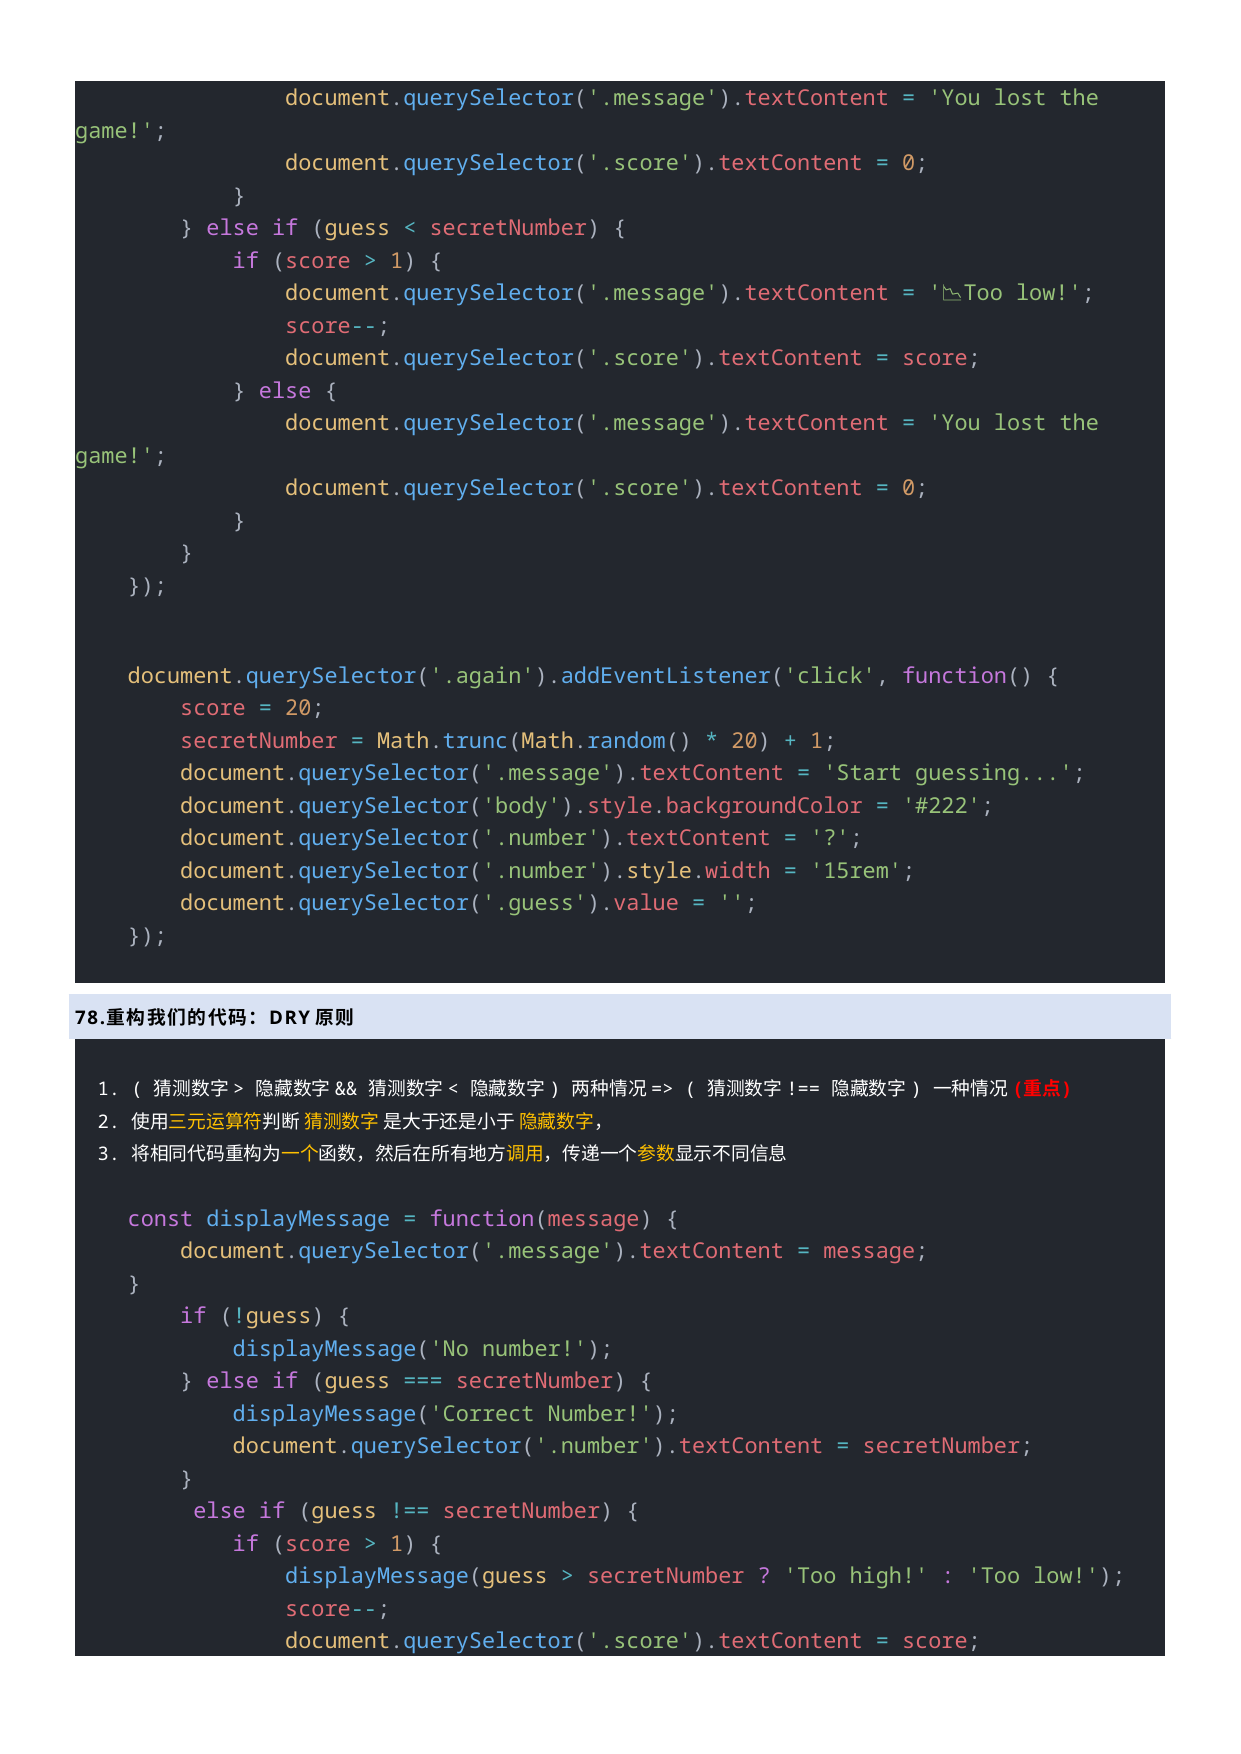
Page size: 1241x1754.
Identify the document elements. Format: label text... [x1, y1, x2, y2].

text } [75, 1461, 1165, 1494]
text } else if (guess === secretNumber) { [75, 1364, 1165, 1396]
text displayMessage('Correct Number!'); [75, 1396, 1165, 1429]
subtitle 78.重构我们的代码：DRY原则 [75, 1000, 1165, 1032]
text const displayMessage = function(message) { [75, 1201, 1165, 1234]
text }); [75, 568, 1165, 601]
text document.querySelector('.score').textContent = 0; [75, 146, 1165, 178]
text else if (guess !== secretNumber) { [75, 1494, 1165, 1526]
text secretNumber = Math.trunc(Math.random() * 20) + 1; [75, 723, 1165, 756]
text document.querySelector('.message').textContent = 'You lost the game!'; [75, 81, 1165, 146]
text document.querySelector('.again').addEventListener('click', function() { [75, 658, 1165, 691]
text 2. 使用三元运算符判断 猜测数字 是大于还是小于 隐藏数字， [75, 1104, 1165, 1136]
text if (score > 1) { [75, 1526, 1165, 1559]
text score = 20; [75, 691, 1165, 723]
text document.querySelector('.message').textContent = 'Start guessing...'; [75, 756, 1165, 788]
text 3. 将相同代码重构为一个函数，然后在所有地方调用，传递一个参数显示不同信息 [75, 1136, 1165, 1169]
text 1. ( 猜测数字 > 隐藏数字 && 猜测数字 < 隐藏数字 ) 两种情况 => ( 猜测数字 !== 隐藏数字 ) 一种情况 (重点) [75, 1071, 1165, 1104]
text document.querySelector('.score').textContent = score; [75, 1624, 1165, 1656]
text displayMessage(guess > secretNumber ? 'Too high!' : 'Too low!'); [75, 1559, 1165, 1591]
text document.querySelector('.number').textContent = secretNumber; [75, 1429, 1165, 1461]
text } [75, 178, 1165, 211]
text document.querySelector('.score').textContent = 0; [75, 471, 1165, 503]
text document.querySelector('.guess').value = ''; [75, 886, 1165, 918]
text if (score > 1) { [75, 243, 1165, 276]
text } else { [75, 373, 1165, 406]
text }); [75, 918, 1165, 951]
text document.querySelector('.number').style.width = '15rem'; [75, 853, 1165, 886]
text } else if (guess < secretNumber) { [75, 211, 1165, 243]
text document.querySelector('.message').textContent = message; [75, 1234, 1165, 1266]
text document.querySelector('.score').textContent = score; [75, 341, 1165, 373]
text document.querySelector('.message').textContent = '📉Too low!'; [75, 276, 1165, 308]
text score--; [75, 1591, 1165, 1624]
text document.querySelector('.message').textContent = 'You lost the game!'; [75, 406, 1165, 471]
text score--; [75, 308, 1165, 341]
text } [75, 503, 1165, 536]
text if (!guess) { [75, 1299, 1165, 1331]
text displayMessage('No number!'); [75, 1331, 1165, 1364]
text } [75, 1266, 1165, 1299]
text } [75, 536, 1165, 568]
text document.querySelector('.number').textContent = '?'; [75, 821, 1165, 853]
text document.querySelector('body').style.backgroundColor = '#222'; [75, 788, 1165, 821]
